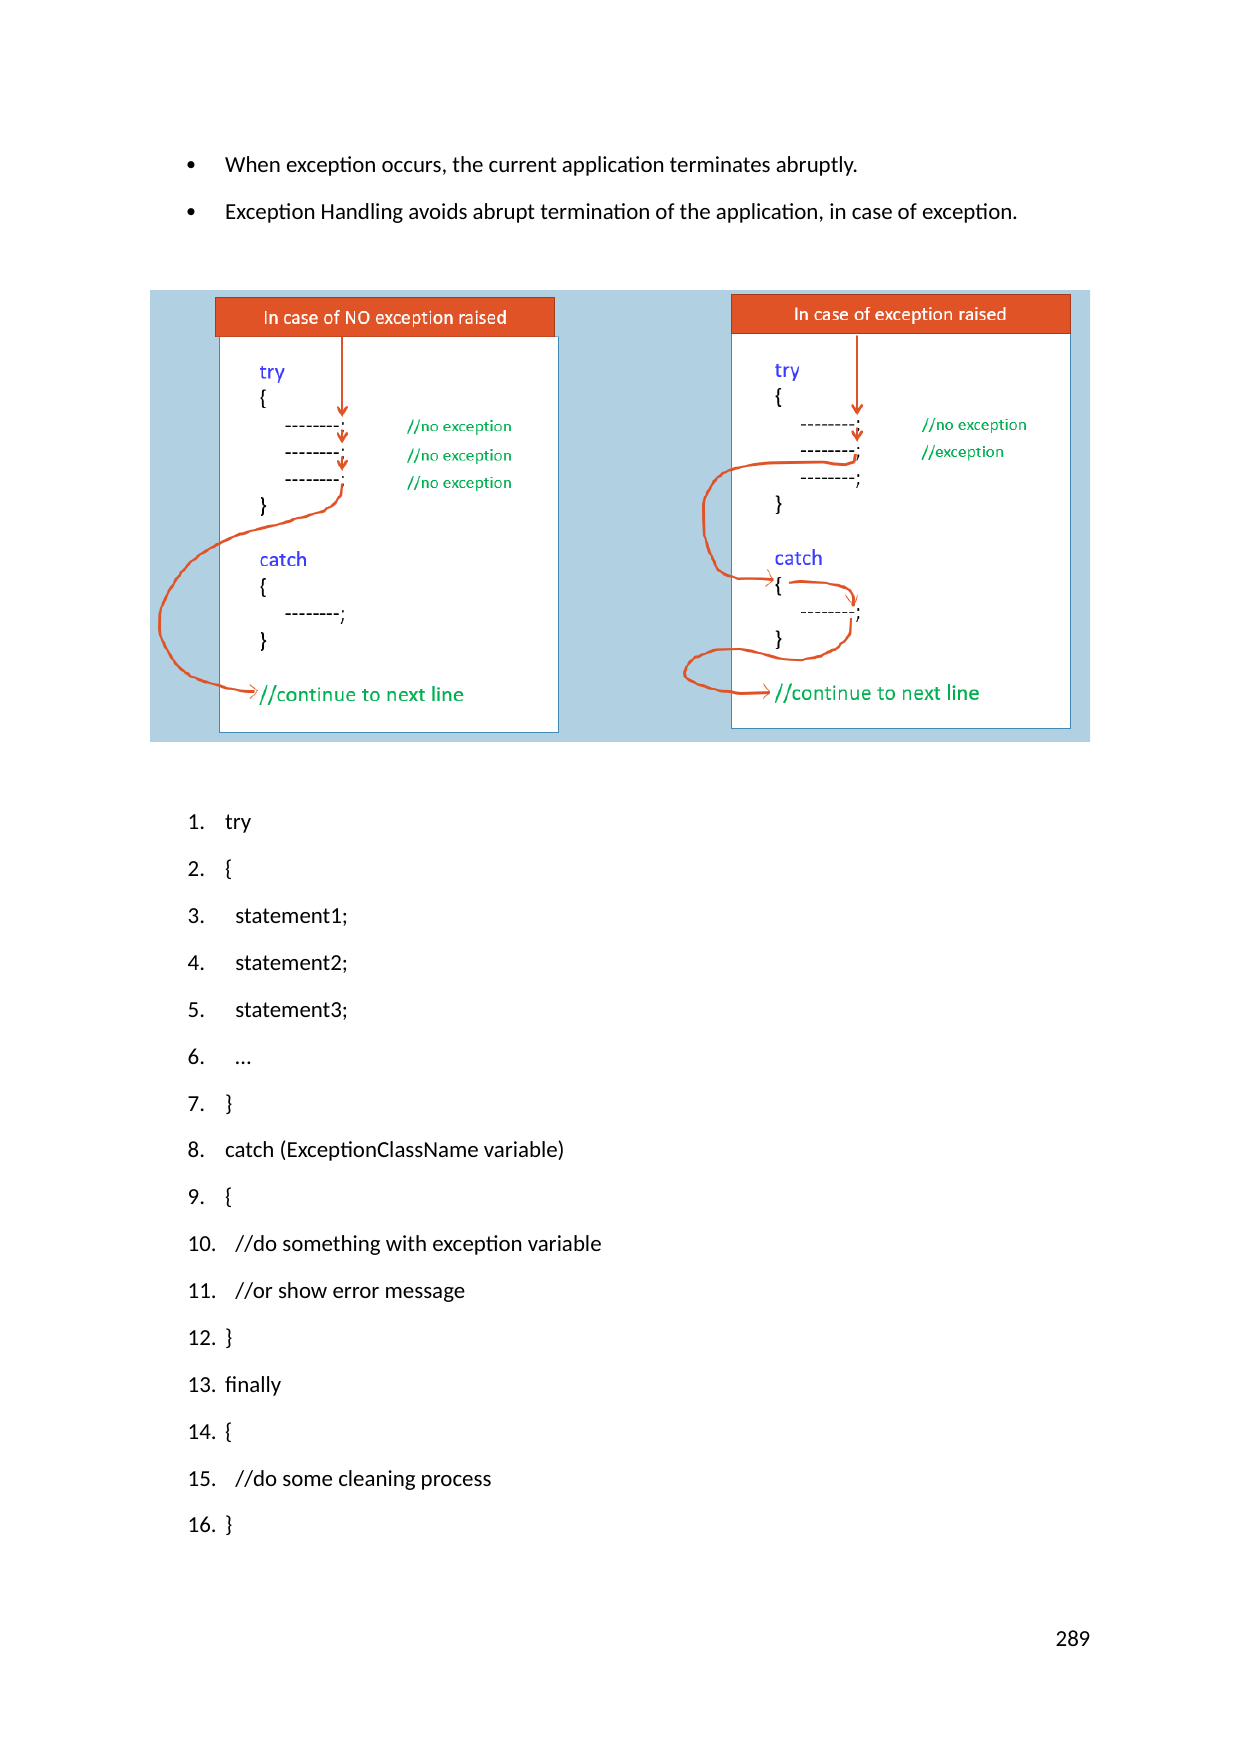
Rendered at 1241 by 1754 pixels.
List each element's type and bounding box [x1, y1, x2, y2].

picture [150, 290, 1091, 742]
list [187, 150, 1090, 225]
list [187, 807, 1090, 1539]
